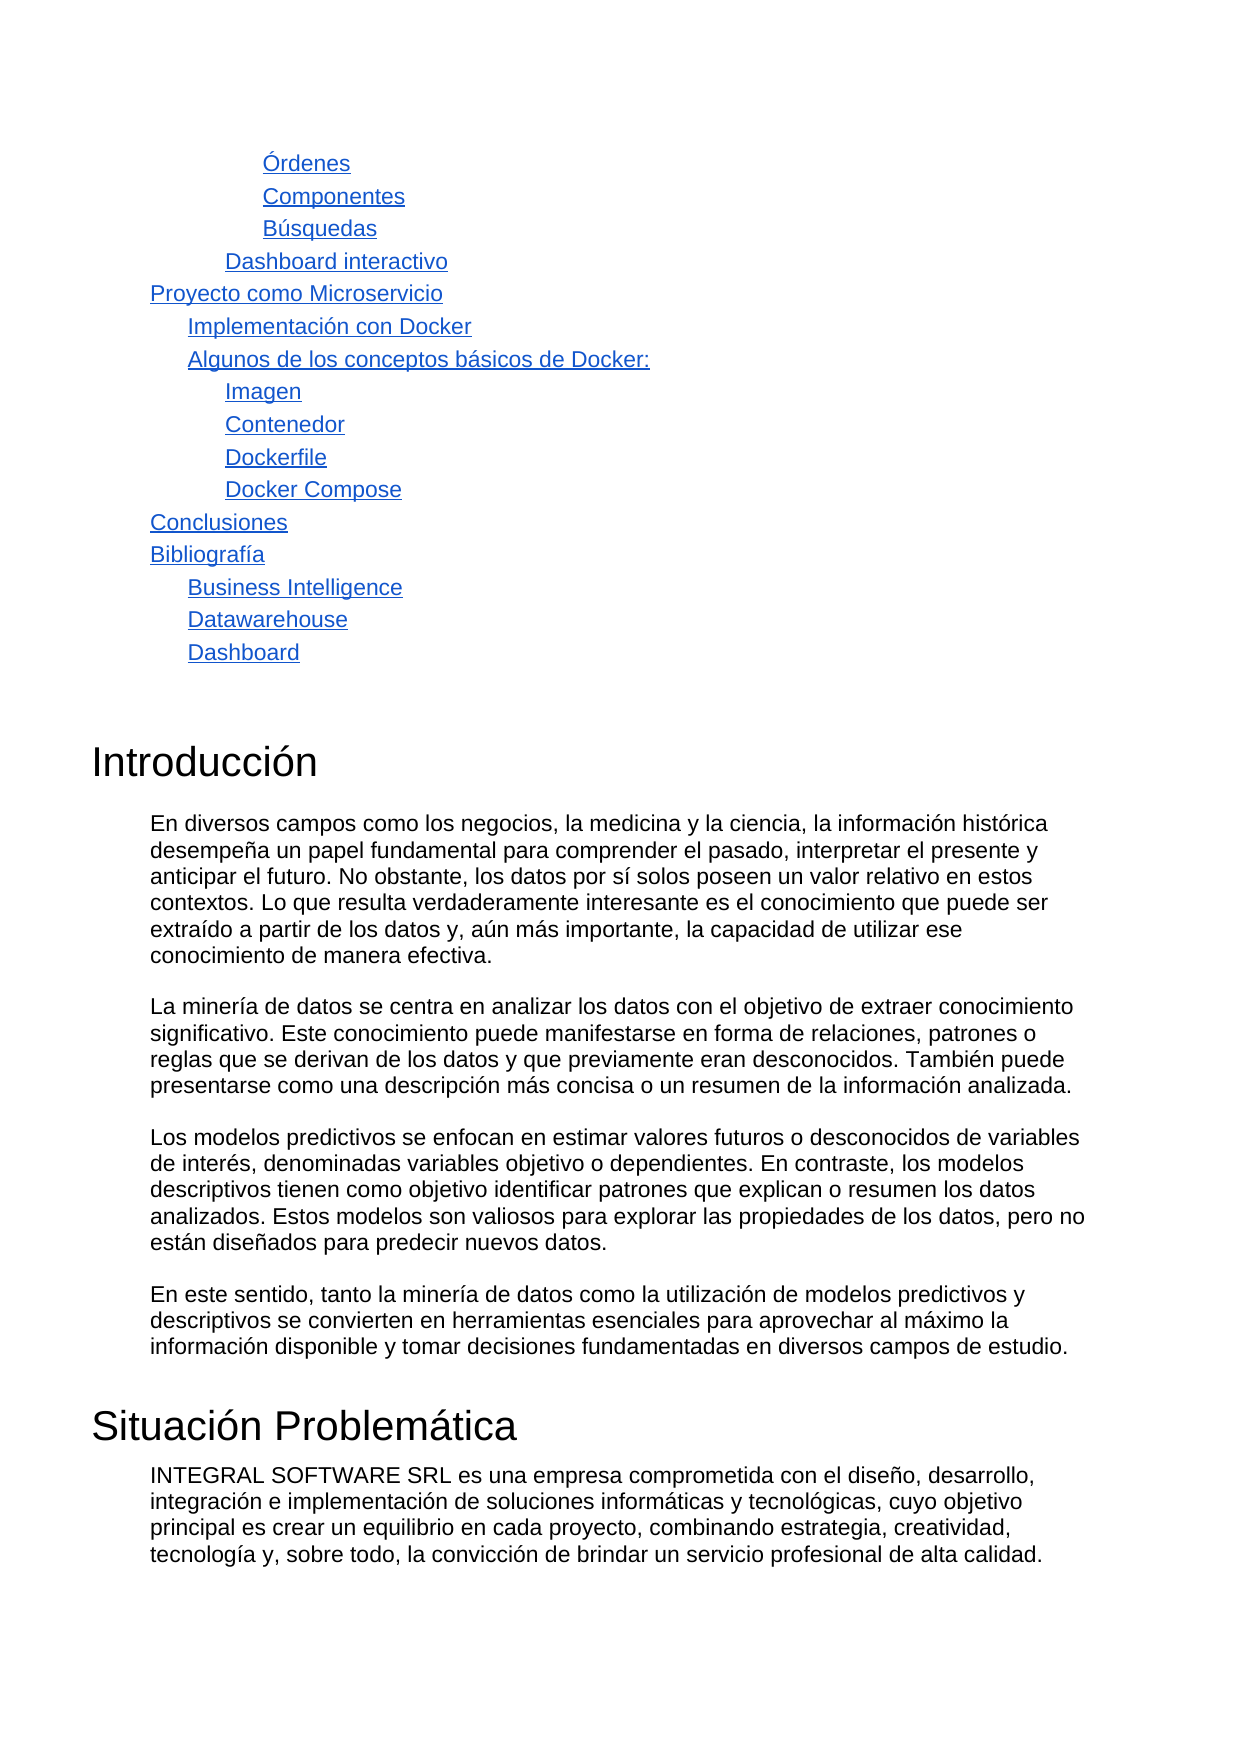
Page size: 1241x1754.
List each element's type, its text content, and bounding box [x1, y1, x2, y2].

subtitle Situación Problemática [91, 1401, 1153, 1449]
text La minería de datos se centra en analizar los datos con el objetivo de extraer conocimiento significativo. Este conocimiento puede manifestarse en forma de relaciones, patrones o reglas que se derivan de los datos y que previamente eran desconocidos. También puede presentarse como una descripción más concisa o un resumen de la información analizada. [150, 993, 1090, 1099]
text En diversos campos como los negocios, la medicina y la ciencia, la información histórica desempeña un papel fundamental para comprender el pasado, interpretar el presente y anticipar el futuro. No obstante, los datos por sí solos poseen un valor relativo en estos contextos. Lo que resulta verdaderamente interesante es el conocimiento que puede ser extraído a partir de los datos y, aún más importante, la capacidad de utilizar ese conocimiento de manera efectiva. [150, 810, 1090, 968]
text INTEGRAL SOFTWARE SRL es una empresa comprometida con el diseño, desarrollo, integración e implementación de soluciones informáticas y tecnológicas, cuyo objetivo principal es crear un equilibrio en cada proyecto, combinando estrategia, creatividad, tecnología y, sobre todo, la convicción de brindar un servicio profesional de alta calidad. [150, 1462, 1090, 1567]
subtitle Introducción [91, 737, 1153, 785]
text Los modelos predictivos se enfocan en estimar valores futuros o desconocidos de variables de interés, denominadas variables objetivo o dependientes. En contraste, los modelos descriptivos tienen como objetivo identificar patrones que explican o resumen los datos analizados. Estos modelos son valiosos para explorar las propiedades de los datos, pero no están diseñados para predecir nuevos datos. [150, 1124, 1090, 1256]
text En este sentido, tanto la minería de datos como la utilización de modelos predictivos y descriptivos se convierten en herramientas esenciales para aprovechar al máximo la información disponible y tomar decisiones fundamentadas en diversos campos de estudio. [150, 1281, 1090, 1359]
